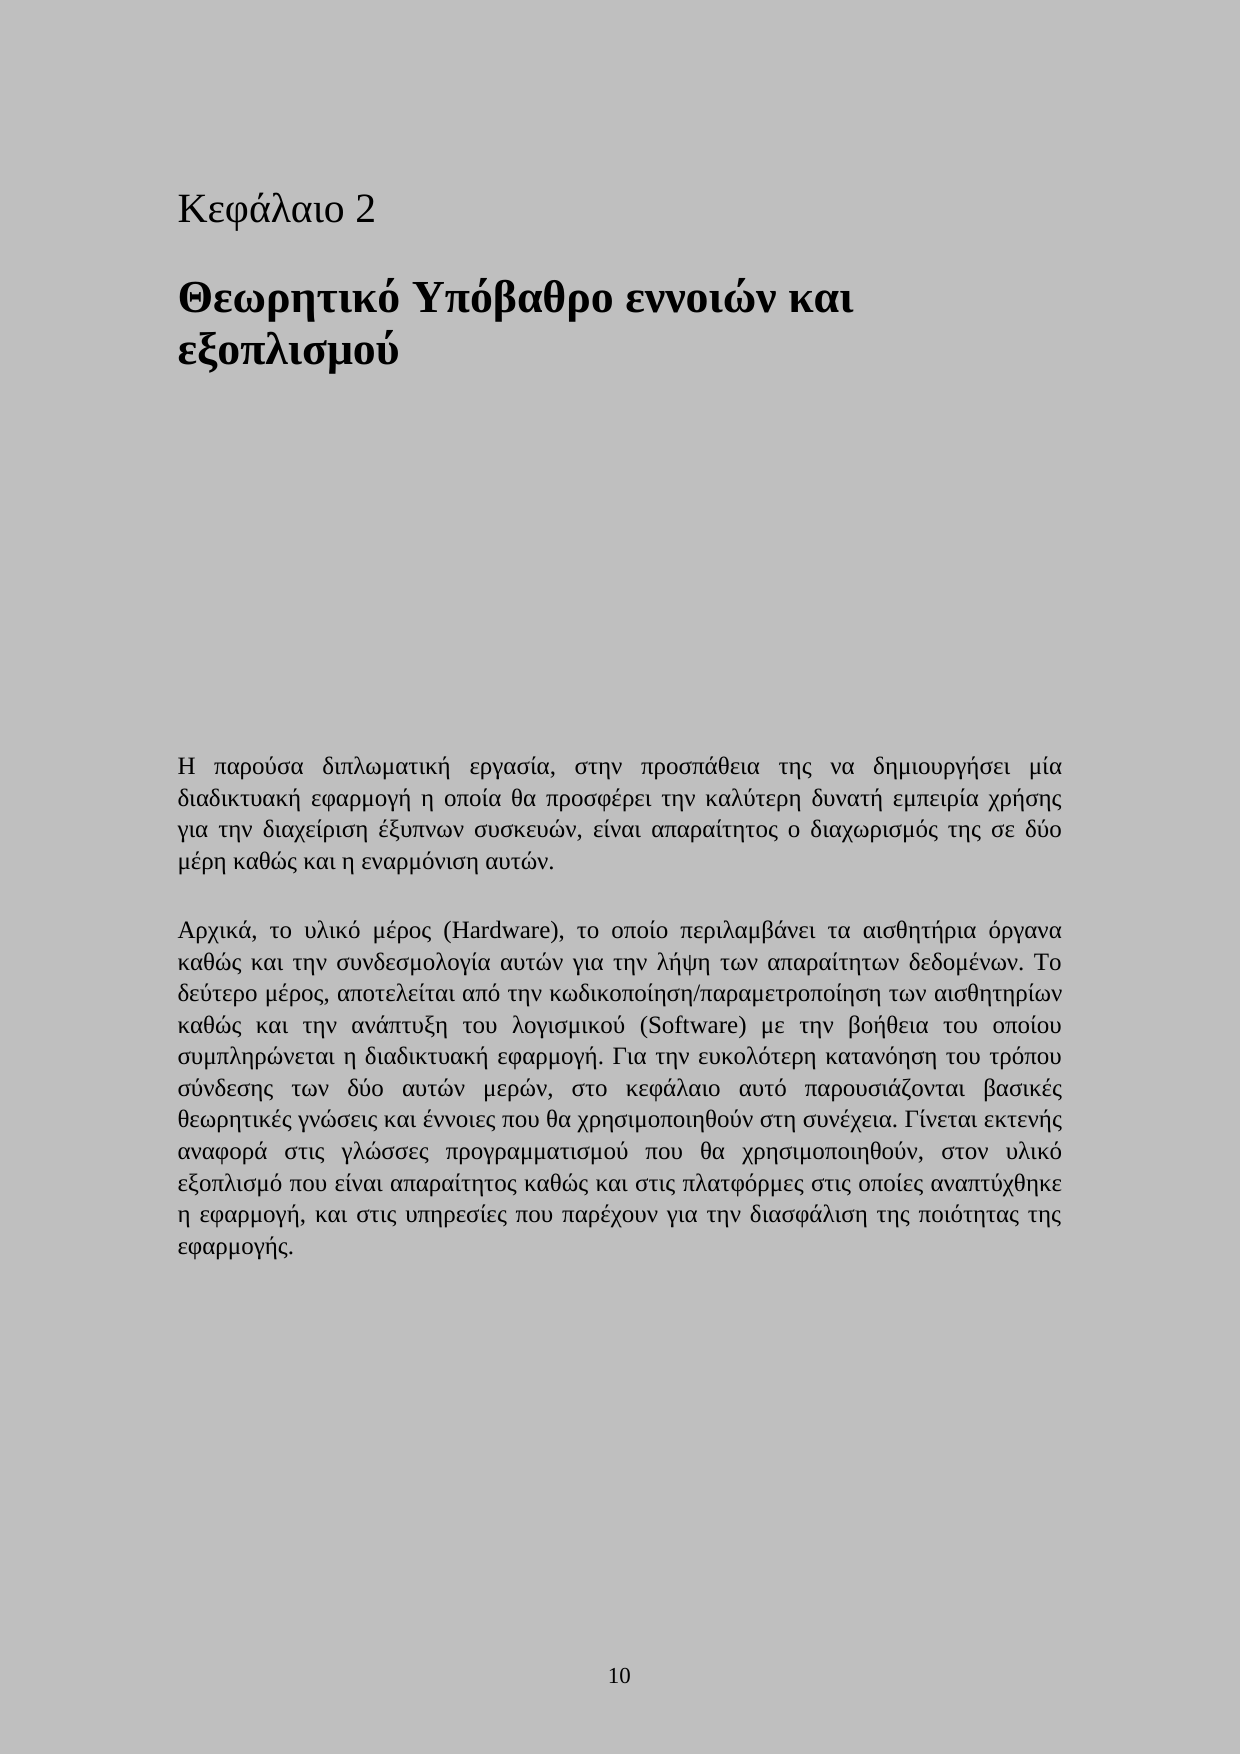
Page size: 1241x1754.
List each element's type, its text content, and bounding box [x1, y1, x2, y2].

text Κεφάλαιο 2 [177, 184, 1063, 232]
text Η παρούσα διπλωματική εργασία, στην προσπάθεια της να δημιουργήσει μία διαδικτυακή εφαρμογή η οποία θα προσφέρει την καλύτερη δυνατή εμπειρία χρήσης για την διαχείριση έξυπνων συσκευών, είναι απαραίτητος ο διαχωρισμός της σε δύο μέρη καθώς και η εναρμόνιση αυτών. [177, 751, 1063, 875]
text Θεωρητικό Υπόβαθρο εννοιών και εξοπλισμού [177, 269, 1063, 374]
text Αρχικά, το υλικό μέρος (Hardware), το οποίο περιλαμβάνει τα αισθητήρια όργανα καθώς και την συνδεσμολογία αυτών για την λήψη των απαραίτητων δεδομένων. Το δεύτερο μέρος, αποτελείται από την κωδικοποίηση/παραμετροποίηση των αισθητηρίων καθώς και την ανάπτυξη του λογισμικού (Software) με την βοήθεια του οποίου συμπληρώνεται η διαδικτυακή εφαρμογή. Για την ευκολότερη κατανόηση του τρόπου σύνδεσης των δύο αυτών μερών, στο κεφάλαιο αυτό παρουσιάζονται βασικές θεωρητικές γνώσεις και έννοιες που θα χρησιμοποιηθούν στη συνέχεια. Γίνεται εκτενής αναφορά στις γλώσσες προγραμματισμού που θα χρησιμοποιηθούν, στον υλικό εξοπλισμό που είναι απαραίτητος καθώς και στις πλατφόρμες στις οποίες αναπτύχθηκε η εφαρμογή, και στις υπηρεσίες που παρέχουν για την διασφάλιση της ποιότητας της εφαρμογής. [177, 915, 1063, 1259]
